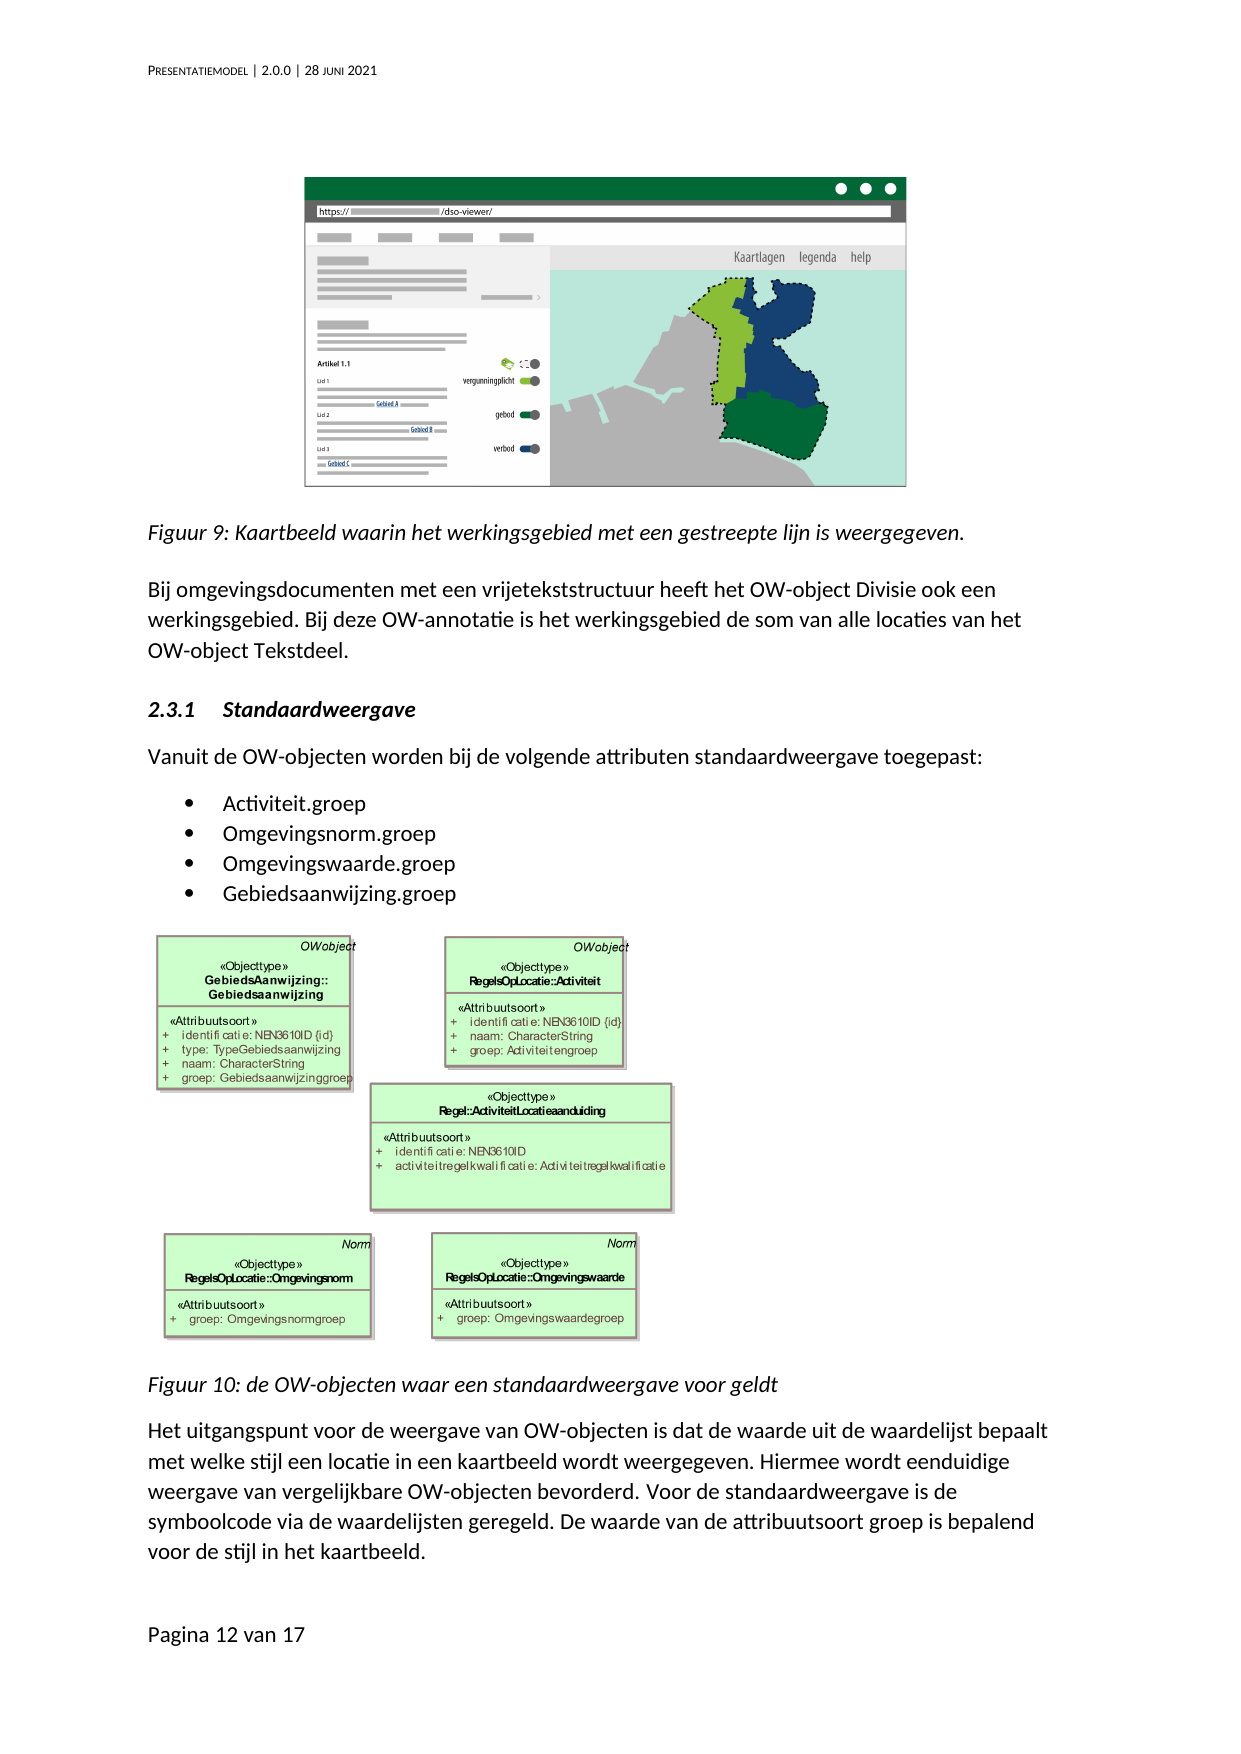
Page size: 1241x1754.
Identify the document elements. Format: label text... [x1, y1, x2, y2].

picture [147, 926, 684, 1351]
subtitle Standaardweergave [148, 695, 1063, 723]
list Activiteit.groep [185, 789, 1063, 817]
list Gebiedsaanwijzing.groep [185, 879, 1063, 907]
text Bij omgevingsdocumenten met een vrijetekststructuur heeft het OW-object Divisie ook een werkingsgebied. Bij deze OW-annotatie is het werkingsgebied de som van alle locaties van het OW-object Tekstdeel. [148, 575, 1063, 664]
text Figuur 9: Kaartbeeld waarin het werkingsgebied met een gestreepte lijn is weergegeven. [148, 518, 1063, 546]
picture [304, 177, 907, 487]
list Omgevingswaarde.groep [185, 849, 1063, 877]
text Het uitgangspunt voor de weergave van OW-objecten is dat de waarde uit de waardelijst bepaalt met welke stijl een locatie in een kaartbeeld wordt weergegeven. Hiermee wordt eenduidige weergave van vergelijkbare OW-objecten bevorderd. Voor de standaardweergave is de symboolcode via de waardelijsten geregeld. De waarde van de attribuutsoort groep is bepalend voor de stijl in het kaartbeeld. [148, 1417, 1063, 1565]
list Omgevingsnorm.groep [185, 819, 1063, 847]
text Figuur 10: de OW-objecten waar een standaardweergave voor geldt [148, 1370, 1063, 1398]
text Vanuit de OW-objecten worden bij de volgende attributen standaardweergave toegepast: [148, 742, 1063, 770]
